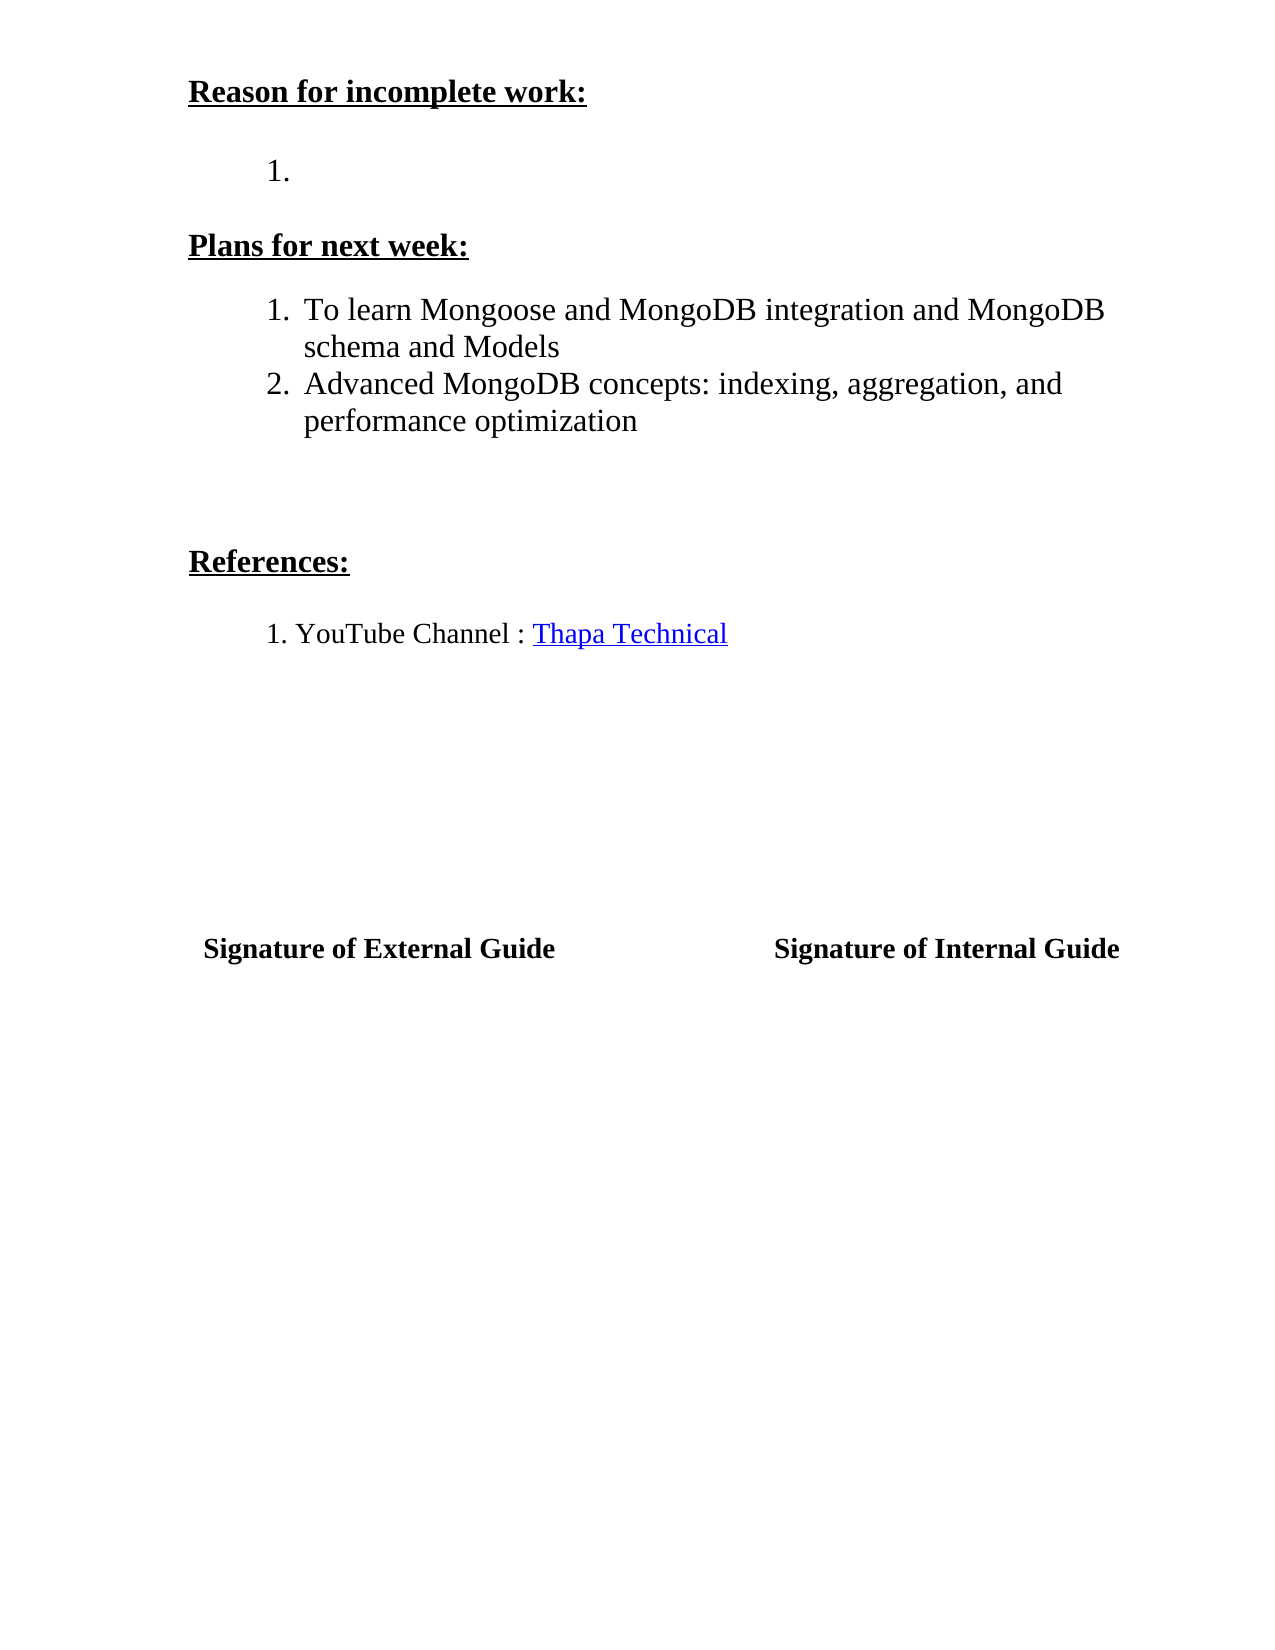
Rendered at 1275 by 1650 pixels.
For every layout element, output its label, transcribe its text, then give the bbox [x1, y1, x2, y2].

list Advanced MongoDB concepts: indexing, aggregation, and performance optimization [266, 365, 1137, 439]
text 1. [266, 151, 1137, 188]
text Plans for next week: [188, 226, 1137, 263]
text 1. YouTube Channel : Thapa Technical [266, 616, 1060, 649]
list To learn Mongoose and MongoDB integration and MongoDB schema and Models [266, 291, 1137, 365]
text References: [188, 542, 1137, 579]
text Signature of External Guide Signature of Internal Guide [188, 931, 1137, 965]
text Reason for incomplete work: [188, 72, 1128, 109]
